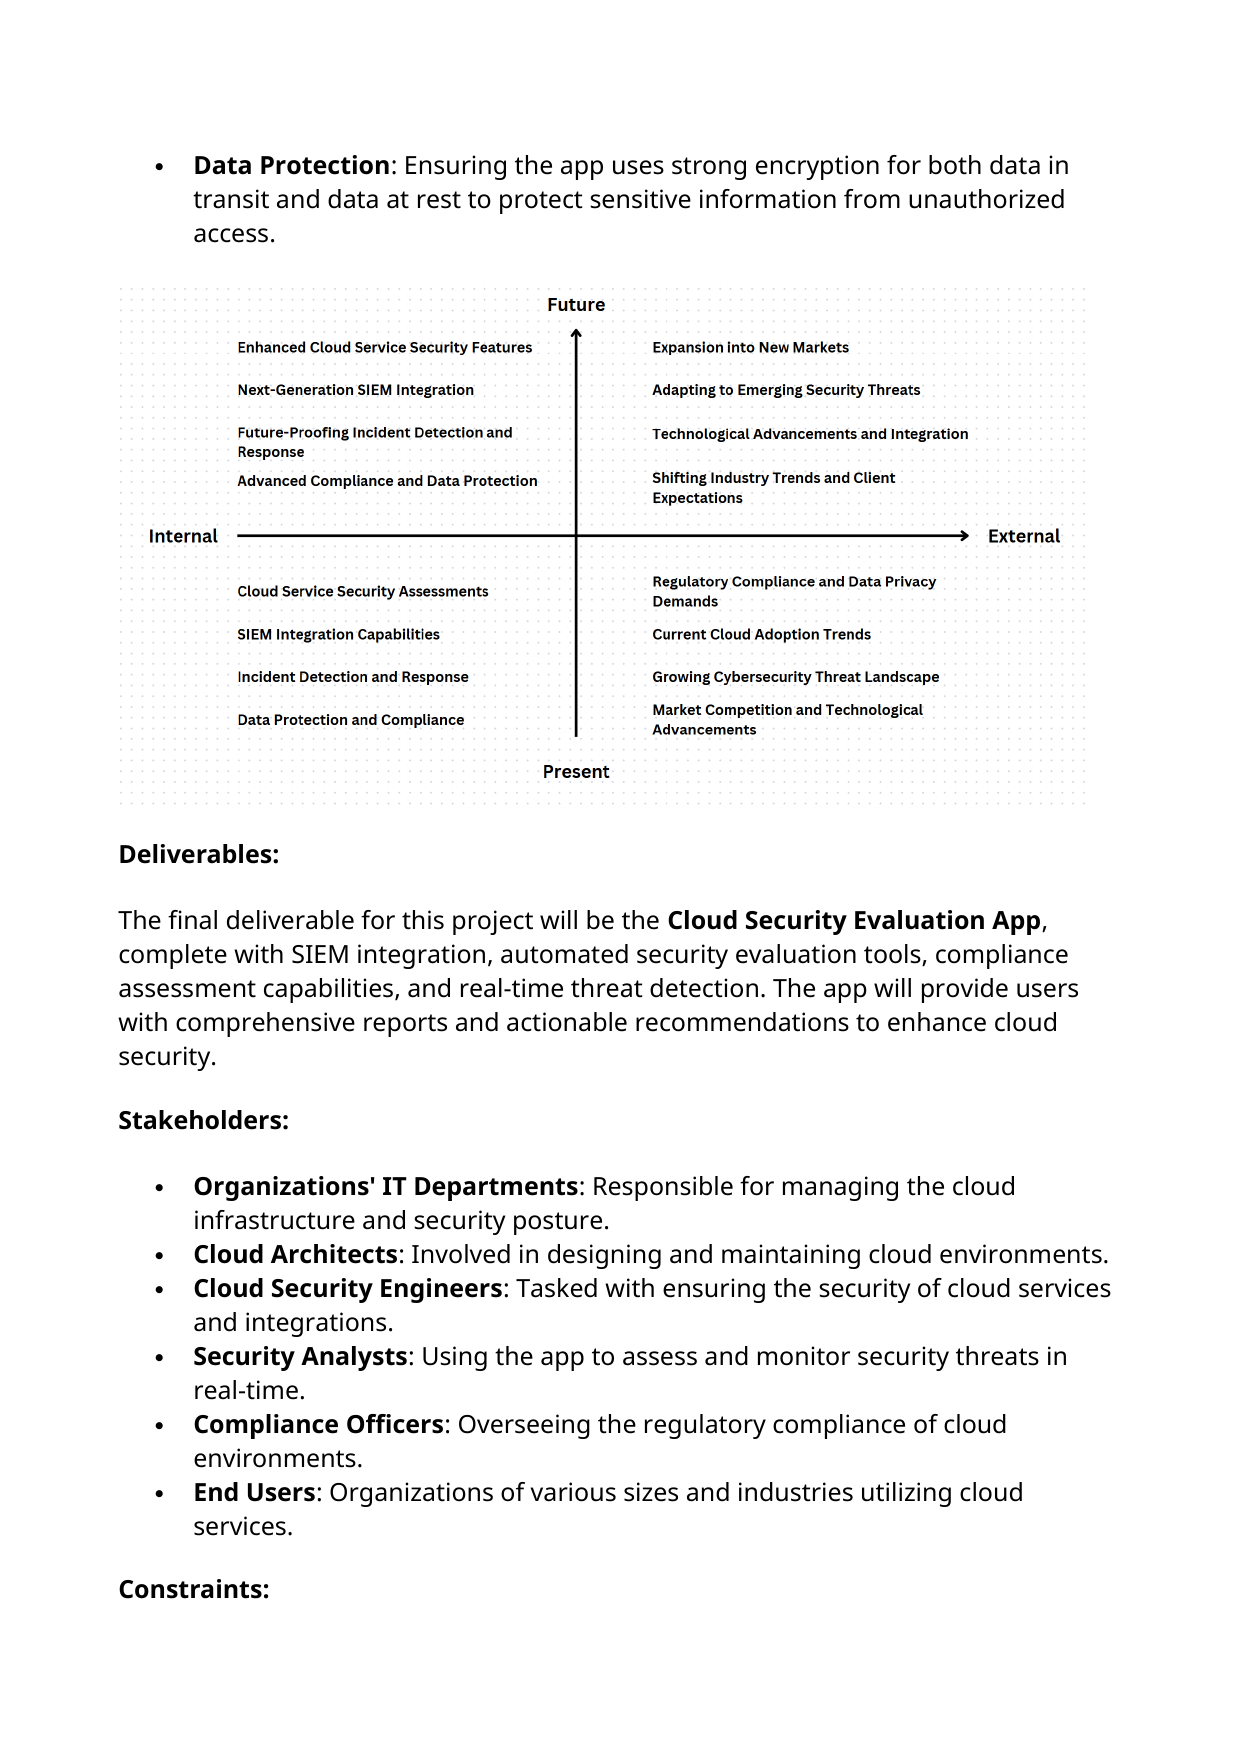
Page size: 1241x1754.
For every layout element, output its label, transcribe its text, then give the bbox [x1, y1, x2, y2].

list Security Analysts: Using the app to assess and monitor security threats in real-time. [156, 1338, 1122, 1407]
picture [118, 279, 1094, 808]
list Data Protection: Ensuring the app uses strong encryption for both data in transit and data at rest to protect sensitive information from unauthorized access. [156, 148, 1122, 250]
list Organizations' IT Departments: Responsible for managing the cloud infrastructure and security posture. [156, 1168, 1122, 1236]
text The final deliverable for this project will be the Cloud Security Evaluation App, complete with SIEM integration, automated security evaluation tools, compliance assessment capabilities, and real-time threat detection. The app will provide users with comprehensive reports and actionable recommendations to enhance cloud security. [118, 903, 1122, 1073]
list Compliance Officers: Overseeing the regulatory compliance of cloud environments. [156, 1407, 1122, 1475]
list End Users: Organizations of various sizes and industries utilizing cloud services. [156, 1475, 1122, 1543]
text Stakeholders: [118, 1102, 1122, 1136]
text Deliverables: [118, 837, 1122, 871]
list Cloud Architects: Involved in designing and maintaining cloud environments. [156, 1236, 1122, 1270]
text Constraints: [118, 1572, 1122, 1606]
list Cloud Security Engineers: Tasked with ensuring the security of cloud services and integrations. [156, 1270, 1122, 1338]
